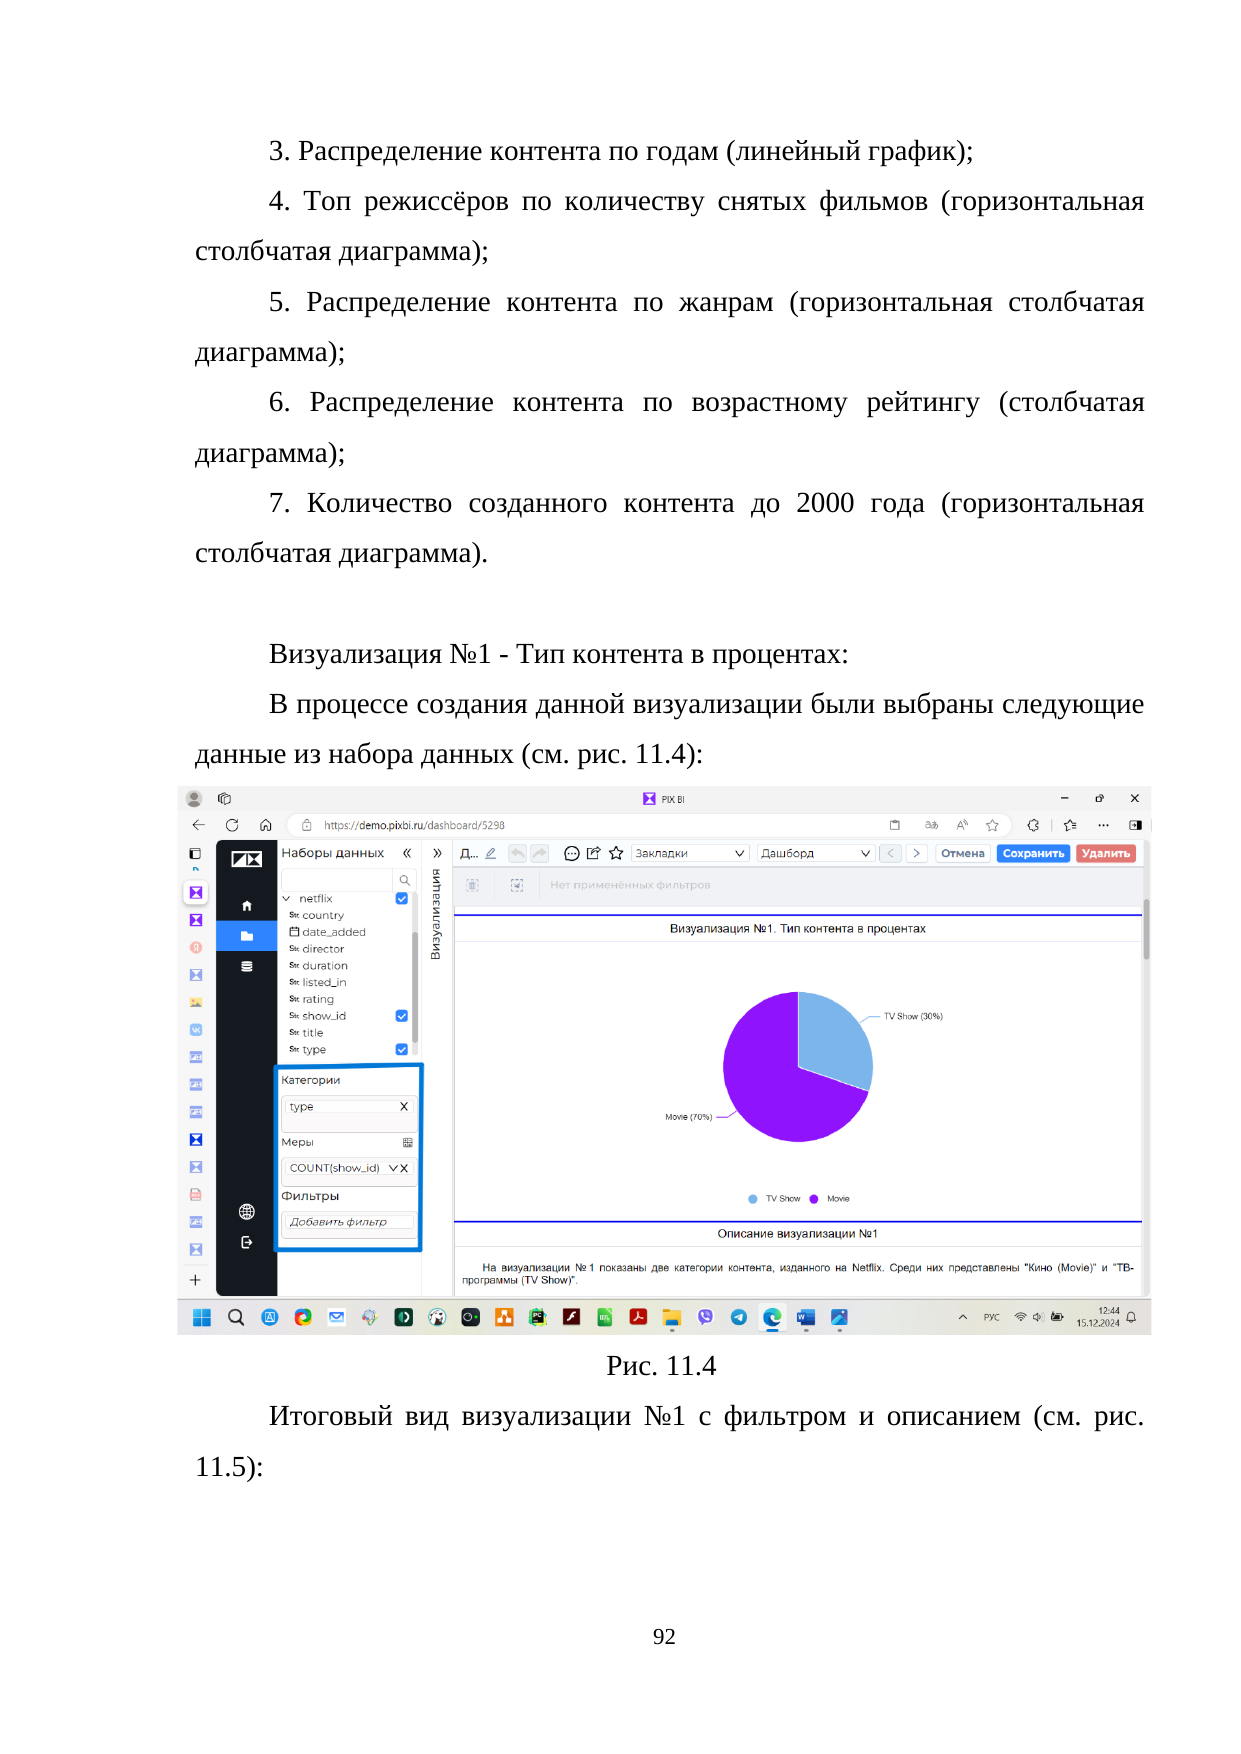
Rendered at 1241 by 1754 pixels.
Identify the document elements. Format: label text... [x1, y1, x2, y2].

text 6. Распределение контента по возрастному рейтингу (столбчатая диаграмма); [195, 384, 1146, 468]
text Итоговый вид визуализации №1 с фильтром и описанием (см. рис. 11.5): [195, 1398, 1146, 1482]
text 4. Топ режиссёров по количеству снятых фильмов (горизонтальная столбчатая диаграмма); [195, 183, 1146, 267]
text 5. Распределение контента по жанрам (горизонтальная столбчатая диаграмма); [195, 284, 1146, 368]
text 3. Распределение контента по годам (линейный график); [195, 133, 1146, 166]
text В процессе создания данной визуализации были выбраны следующие данные из набора данных (см. рис. 11.4): [195, 686, 1146, 770]
text Рис. 11.4 [177, 1348, 1146, 1382]
text Визуализация №1 - Тип контента в процентах: [195, 636, 1146, 669]
text 7. Количество созданного контента до 2000 года (горизонтальная столбчатая диаграмма). [195, 485, 1146, 569]
picture [177, 786, 1152, 1335]
